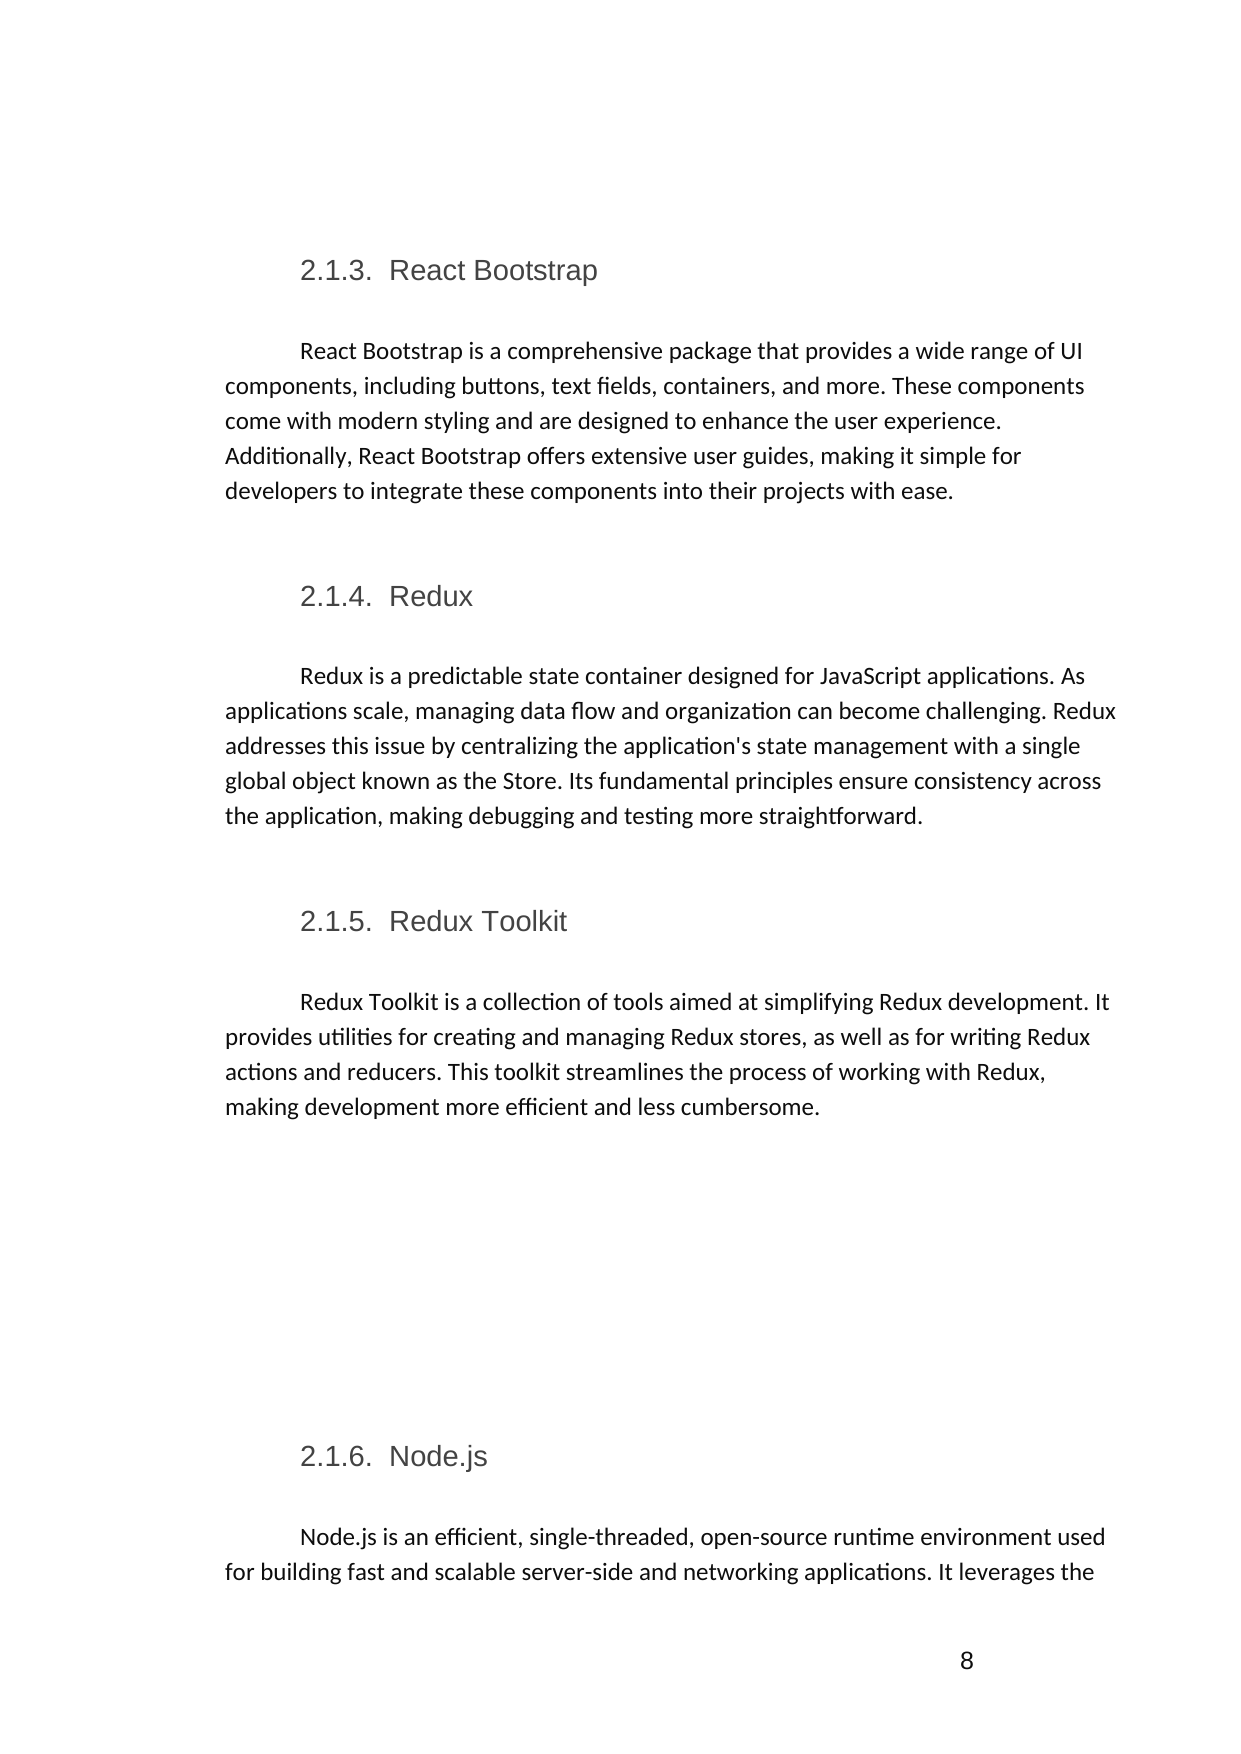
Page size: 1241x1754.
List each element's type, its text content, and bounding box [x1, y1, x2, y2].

text Redux is a predictable state container designed for JavaScript applications. As applications scale, managing data flow and organization can become challenging. Redux addresses this issue by centralizing the application's state management with a single global object known as the Store. Its fundamental principles ensure consistency across the application, making debugging and testing more straightforward. [225, 660, 1124, 831]
subtitle 2.1.5. Redux Toolkit [225, 904, 1124, 937]
text Redux Toolkit is a collection of tools aimed at simplifying Redux development. It provides utilities for creating and managing Redux stores, as well as for writing Redux actions and reducers. This toolkit streamlines the process of working with Redux, making development more efficient and less cumbersome. [225, 986, 1124, 1121]
text React Bootstrap is a comprehensive package that provides a wide range of UI components, including buttons, text fields, containers, and more. These components come with modern styling and are designed to enhance the user experience. Additionally, React Bootstrap offers extensive user guides, making it simple for developers to integrate these components into their projects with ease. [225, 335, 1124, 506]
subtitle 2.1.6. Node.js [225, 1439, 1124, 1472]
subtitle 2.1.3. React Bootstrap [225, 253, 1124, 287]
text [225, 1521, 1124, 1586]
subtitle 2.1.4. Redux [225, 578, 1124, 612]
